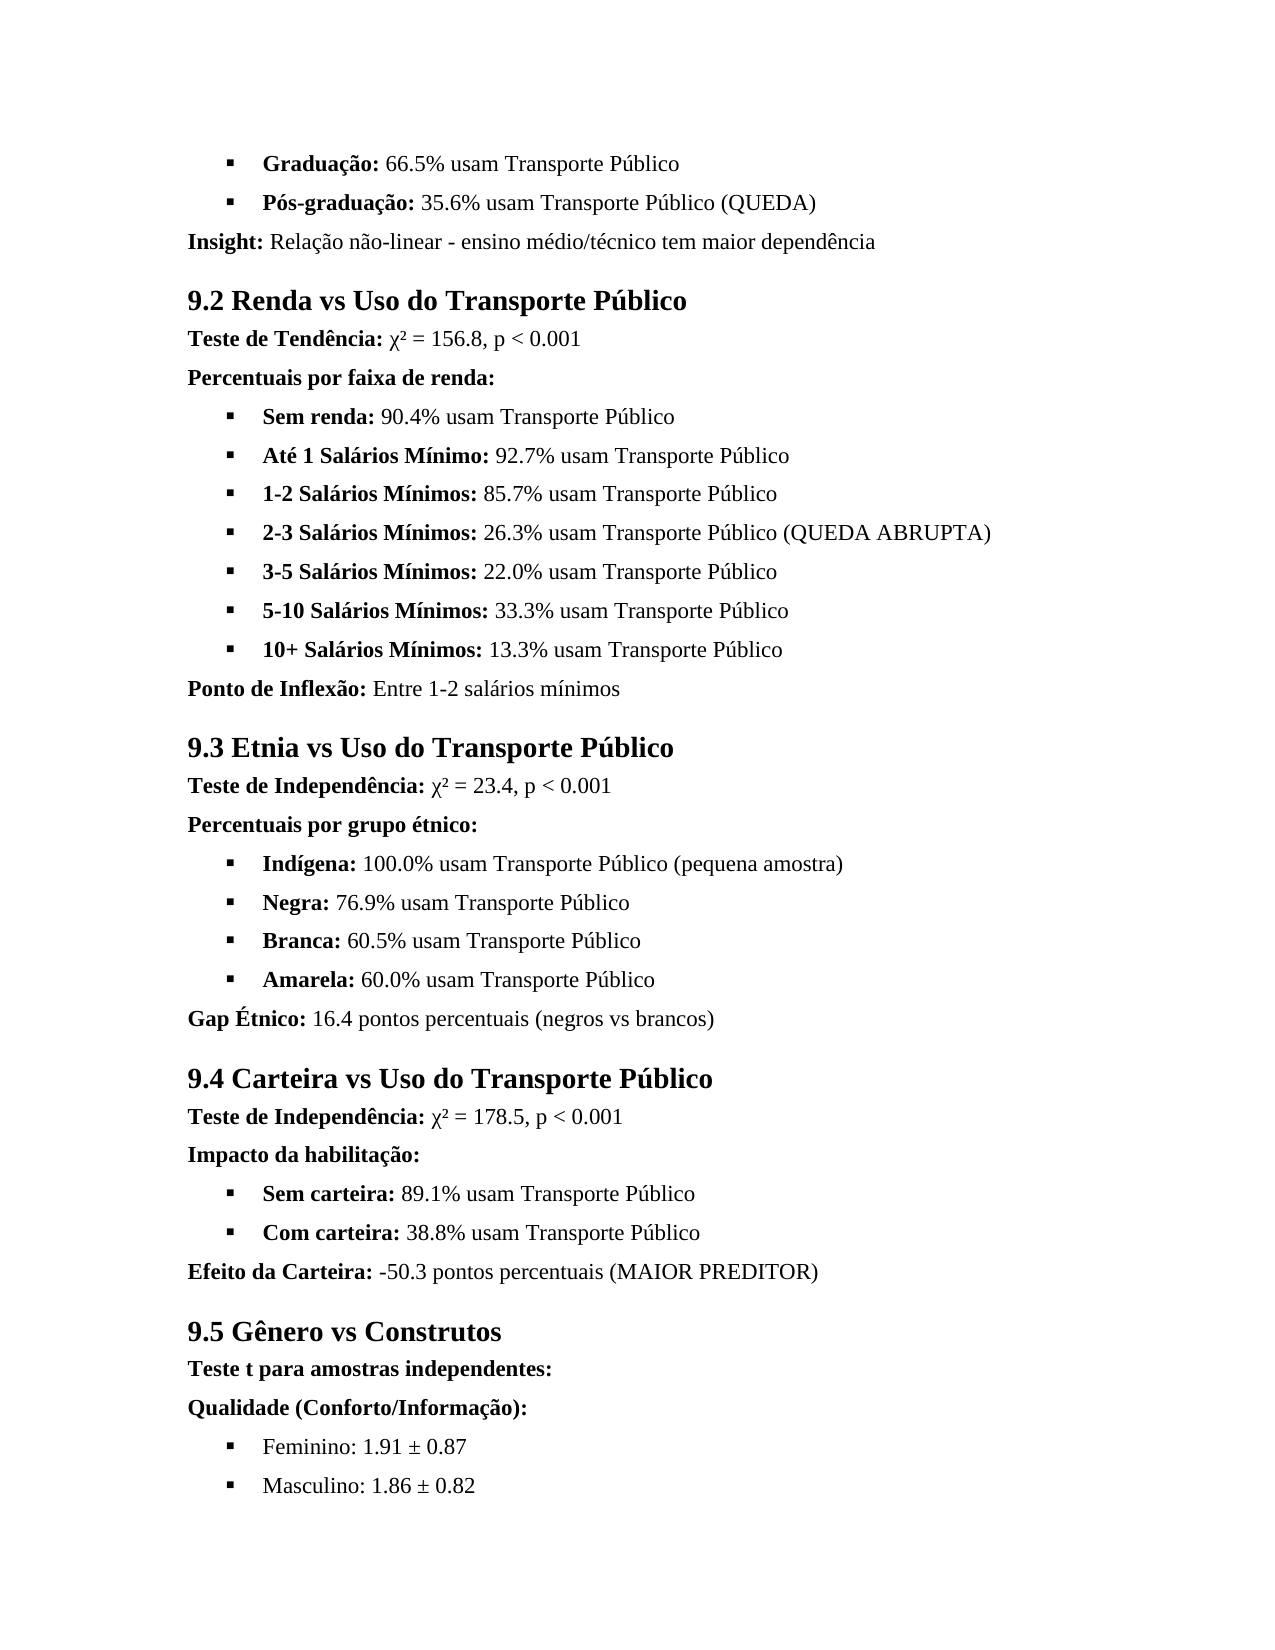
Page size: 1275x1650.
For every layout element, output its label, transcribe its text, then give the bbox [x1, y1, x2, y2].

text Ponto de Inflexão: Entre 1-2 salários mínimos [187, 675, 1087, 701]
text Teste de Independência: χ² = 23.4, p < 0.001 [187, 772, 1087, 798]
list Branca: 60.5% usam Transporte Público [225, 928, 1087, 954]
text Percentuais por faixa de renda: [187, 364, 1087, 390]
text Teste t para amostras independentes: [187, 1356, 1087, 1382]
list Indígena: 100.0% usam Transporte Público (pequena amostra) [225, 850, 1087, 876]
text Impacto da habilitação: [187, 1142, 1087, 1168]
text Teste de Independência: χ² = 178.5, p < 0.001 [187, 1103, 1087, 1129]
list 3-5 Salários Mínimos: 22.0% usam Transporte Público [225, 558, 1087, 584]
subtitle 9.4 Carteira vs Uso do Transporte Público [187, 1061, 1087, 1094]
subtitle 9.5 Gênero vs Construtos [187, 1314, 1087, 1347]
text Qualidade (Conforto/Informação): [187, 1394, 1087, 1421]
text Efeito da Carteira: -50.3 pontos percentuais (MAIOR PREDITOR) [187, 1258, 1087, 1284]
list Até 1 Salários Mínimo: 92.7% usam Transporte Público [225, 442, 1087, 468]
text Percentuais por grupo étnico: [187, 811, 1087, 837]
list Graduação: 66.5% usam Transporte Público [225, 150, 1087, 176]
list 5-10 Salários Mínimos: 33.3% usam Transporte Público [225, 597, 1087, 623]
list Masculino: 1.86 ± 0.82 [225, 1472, 1087, 1498]
subtitle 9.3 Etnia vs Uso do Transporte Público [187, 730, 1087, 764]
list Negra: 76.9% usam Transporte Público [225, 889, 1087, 915]
list 2-3 Salários Mínimos: 26.3% usam Transporte Público (QUEDA ABRUPTA) [225, 519, 1087, 546]
list Sem renda: 90.4% usam Transporte Público [225, 403, 1087, 429]
list Pós-graduação: 35.6% usam Transporte Público (QUEDA) [225, 189, 1087, 215]
list Amarela: 60.0% usam Transporte Público [225, 966, 1087, 993]
text Teste de Tendência: χ² = 156.8, p < 0.001 [187, 325, 1087, 351]
list Com carteira: 38.8% usam Transporte Público [225, 1219, 1087, 1246]
text Gap Étnico: 16.4 pontos percentuais (negros vs brancos) [187, 1005, 1087, 1032]
list 1-2 Salários Mínimos: 85.7% usam Transporte Público [225, 481, 1087, 507]
list Sem carteira: 89.1% usam Transporte Público [225, 1180, 1087, 1207]
list Feminino: 1.91 ± 0.87 [225, 1433, 1087, 1459]
subtitle 9.2 Renda vs Uso do Transporte Público [187, 283, 1087, 317]
text Insight: Relação não-linear - ensino médio/técnico tem maior dependência [187, 228, 1087, 254]
list 10+ Salários Mínimos: 13.3% usam Transporte Público [225, 636, 1087, 662]
